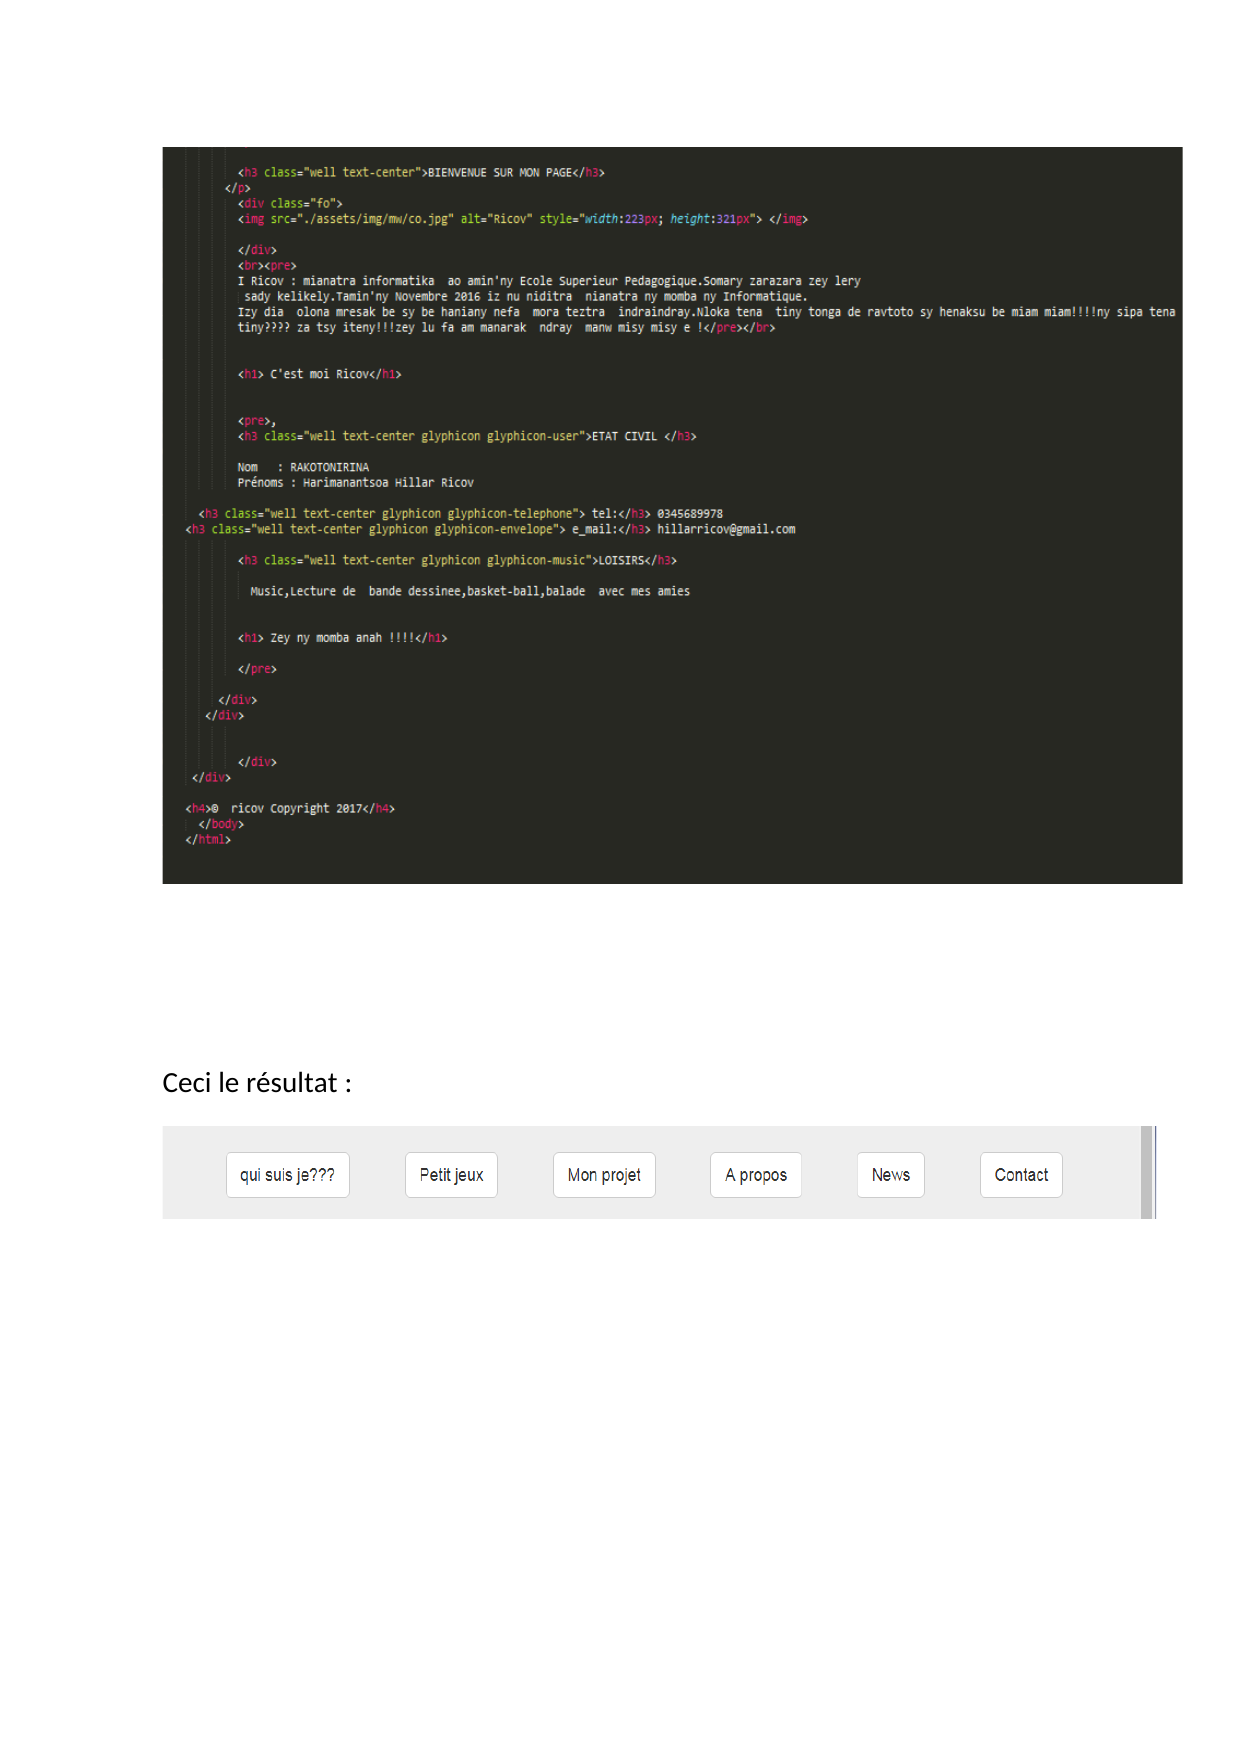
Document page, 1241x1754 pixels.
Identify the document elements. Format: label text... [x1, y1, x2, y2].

picture [162, 147, 1183, 884]
text Ceci le résultat : [162, 1064, 1093, 1100]
picture [162, 1126, 1157, 1219]
